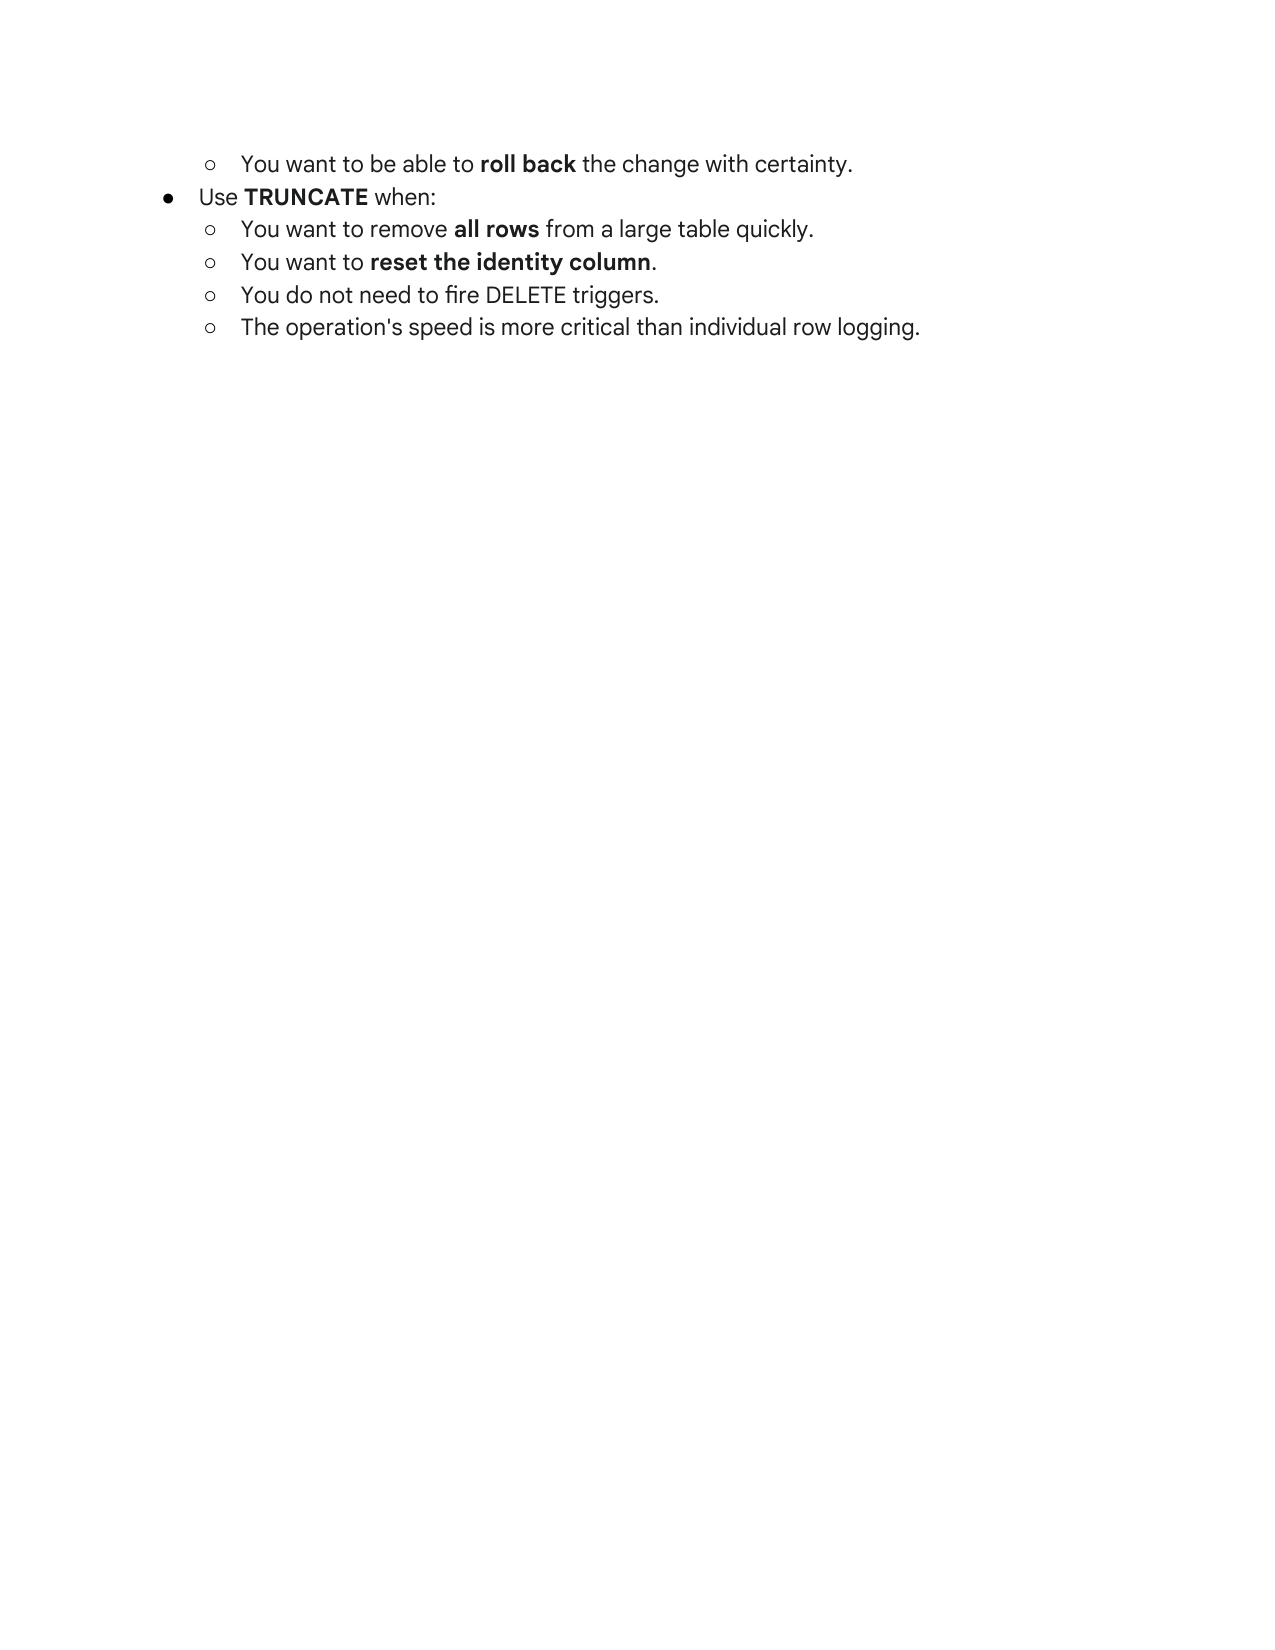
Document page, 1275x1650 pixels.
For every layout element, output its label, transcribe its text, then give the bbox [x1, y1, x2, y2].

list You want to remove all rows from a large table quickly. [203, 215, 1125, 244]
list You want to be able to roll back the change with certainty. [203, 150, 1125, 179]
list Use TRUNCATE when: [161, 183, 1125, 211]
list The operation's speed is more critical than individual row logging. [203, 313, 1125, 342]
list You want to reset the identity column. [203, 248, 1125, 277]
list You do not need to fire DELETE triggers. [203, 281, 1125, 309]
